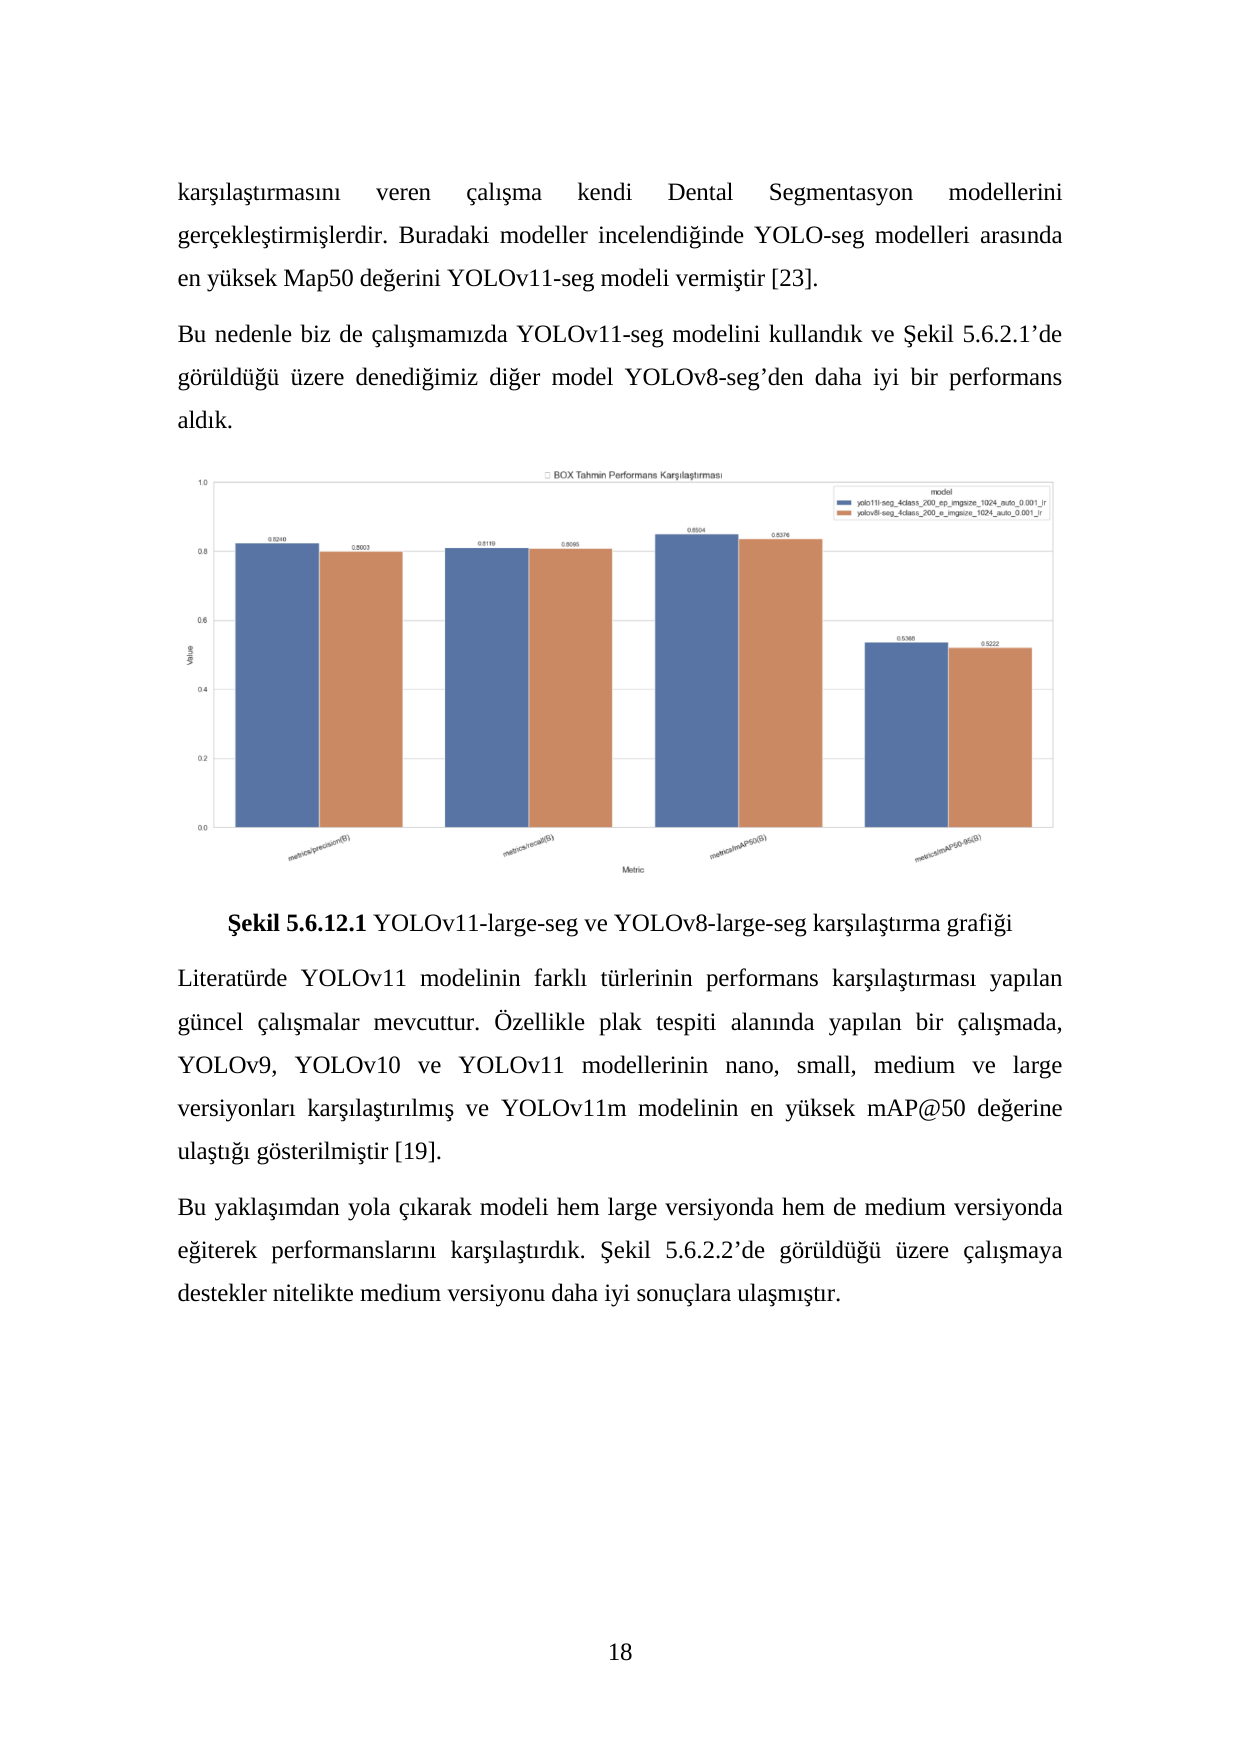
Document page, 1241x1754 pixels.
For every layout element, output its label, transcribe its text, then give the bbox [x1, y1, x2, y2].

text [177, 177, 1063, 292]
text Bu yaklaşımdan yola çıkarak modeli hem large versiyonda hem de medium versiyonda eğiterek performanslarını karşılaştırdık. Şekil 5.6.2.2’de görüldüğü üzere çalışmaya destekler nitelikte medium versiyonu daha iyi sonuçlara ulaşmıştır. [177, 1192, 1063, 1307]
text Literatürde YOLOv11 modelinin farklı türlerinin performans karşılaştırması yapılan güncel çalışmalar mevcuttur. Özellikle plak tespiti alanında yapılan bir çalışmada, YOLOv9, YOLOv10 ve YOLOv11 modellerinin nano, small, medium ve large versiyonları karşılaştırılmış ve YOLOv11m modelinin en yüksek mAP@50 değerine ulaştığı gösterilmiştir [19]. [177, 963, 1063, 1165]
text Bu nedenle biz de çalışmamızda YOLOv11-seg modelini kullandık ve Şekil 5.6.2.1’de görüldüğü üzere denediğimiz diğer model YOLOv8-seg’den daha iyi bir performans aldık. [177, 319, 1063, 434]
picture [177, 461, 1064, 881]
